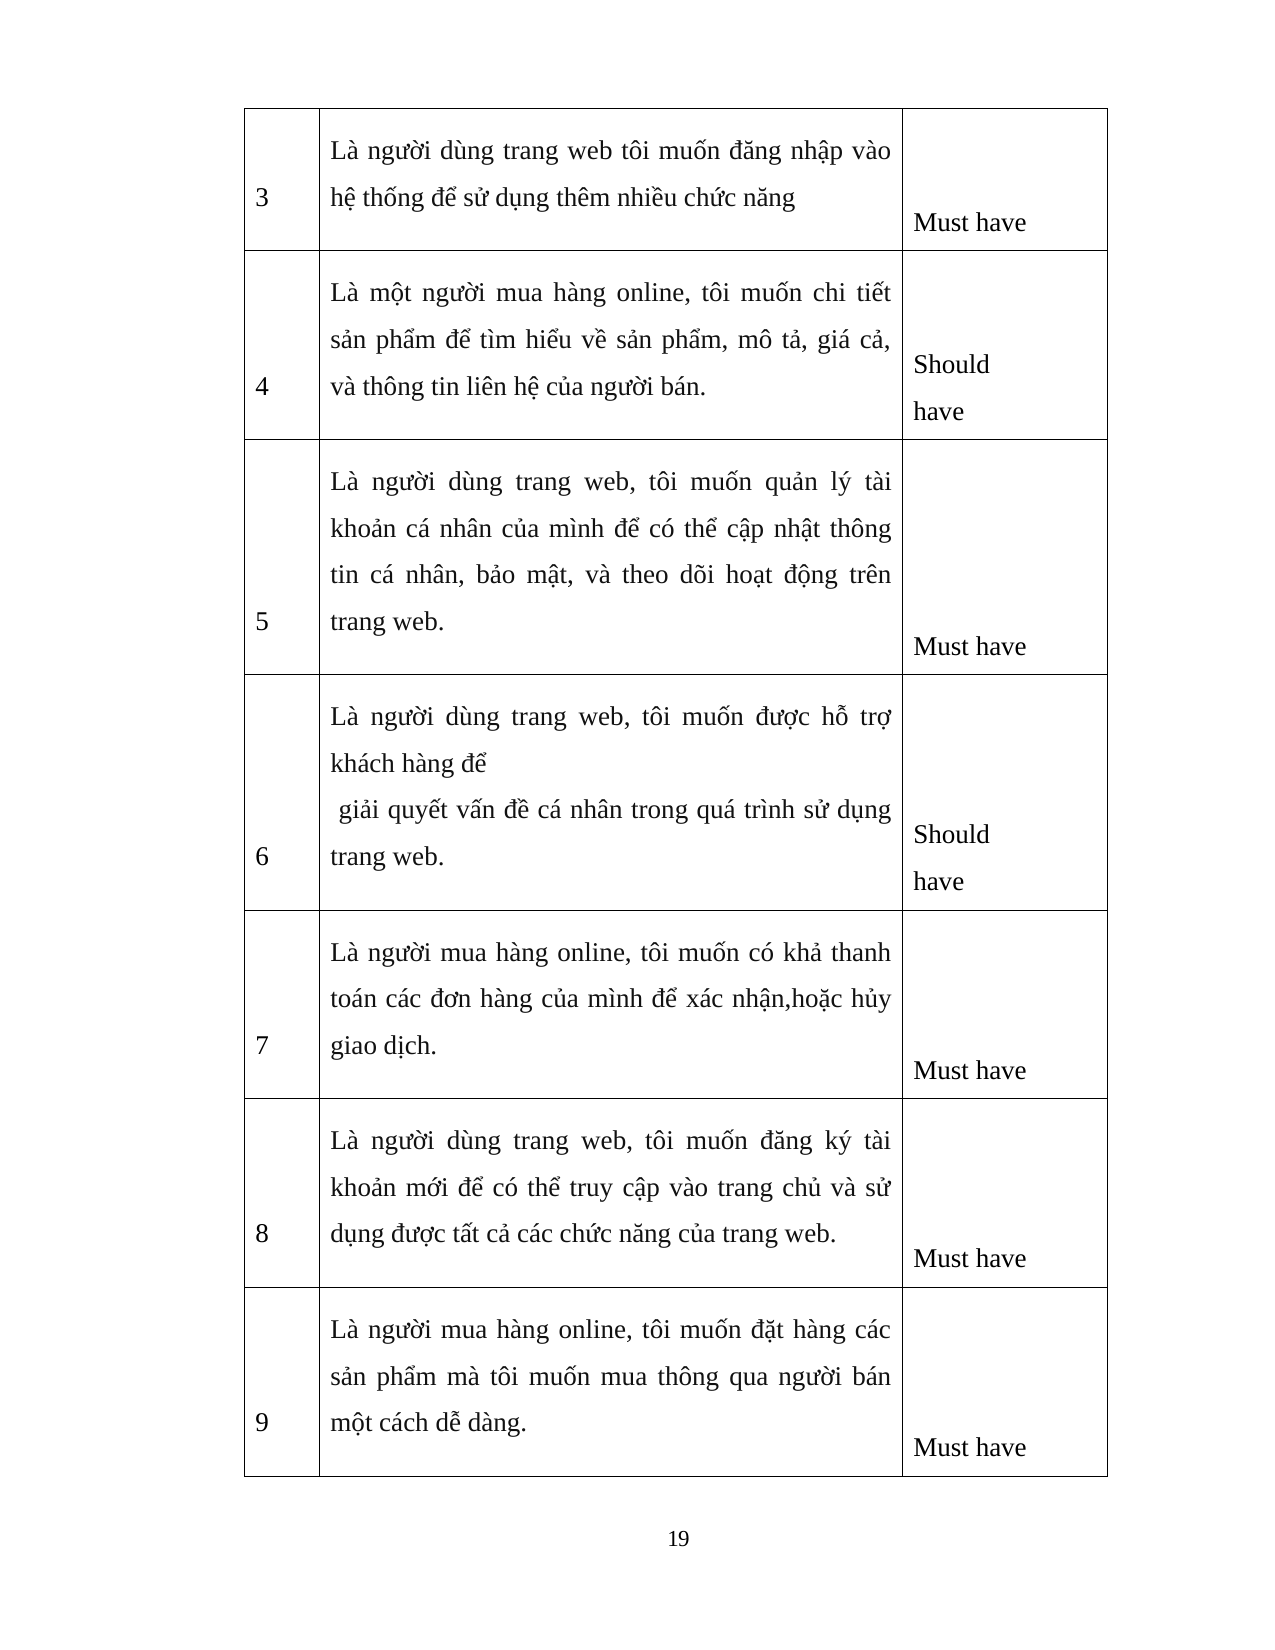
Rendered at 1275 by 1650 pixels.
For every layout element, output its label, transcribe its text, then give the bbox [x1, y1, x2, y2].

table_cell Must have [903, 911, 1107, 1098]
table_cell Là người mua hàng online, tôi muốn đặt hàng các sản phẩm mà tôi muốn mua thông qua người bán một cách dễ dàng. [320, 1288, 902, 1476]
table_cell 8 [245, 1099, 319, 1287]
table_cell 4 [245, 251, 319, 439]
table_cell 5 [245, 440, 319, 674]
table_cell Should have [903, 675, 1107, 909]
table_cell 6 [245, 675, 319, 909]
table_cell Là người dùng trang web, tôi muốn được hỗ trợ khách hàng để giải quyết vấn đề cá nhân trong quá trình sử dụng trang web. [320, 675, 902, 909]
table_cell Là người dùng trang web tôi muốn đăng nhập vào hệ thống để sử dụng thêm nhiều chức năng [320, 109, 902, 250]
table_cell Must have [903, 109, 1107, 250]
table_cell Should have [903, 251, 1107, 439]
table_cell Là một người mua hàng online, tôi muốn chi tiết sản phẩm để tìm hiểu về sản phẩm, mô tả, giá cả, và thông tin liên hệ của người bán. [320, 251, 902, 439]
table_cell Must have [903, 1099, 1107, 1287]
table_cell 9 [245, 1288, 319, 1476]
table_cell Là người dùng trang web, tôi muốn đăng ký tài khoản mới để có thể truy cập vào trang chủ và sử dụng được tất cả các chức năng của trang web. [320, 1099, 902, 1287]
table_cell Là người mua hàng online, tôi muốn có khả thanh toán các đơn hàng của mình để xác nhận,hoặc hủy giao dịch. [320, 911, 902, 1098]
table_cell Must have [903, 1288, 1107, 1476]
table_cell 3 [245, 109, 319, 250]
table_cell Là người dùng trang web, tôi muốn quản lý tài khoản cá nhân của mình để có thể cập nhật thông tin cá nhân, bảo mật, và theo dõi hoạt động trên trang web. [320, 440, 902, 674]
table_cell Must have [903, 440, 1107, 674]
table_cell 7 [245, 911, 319, 1098]
